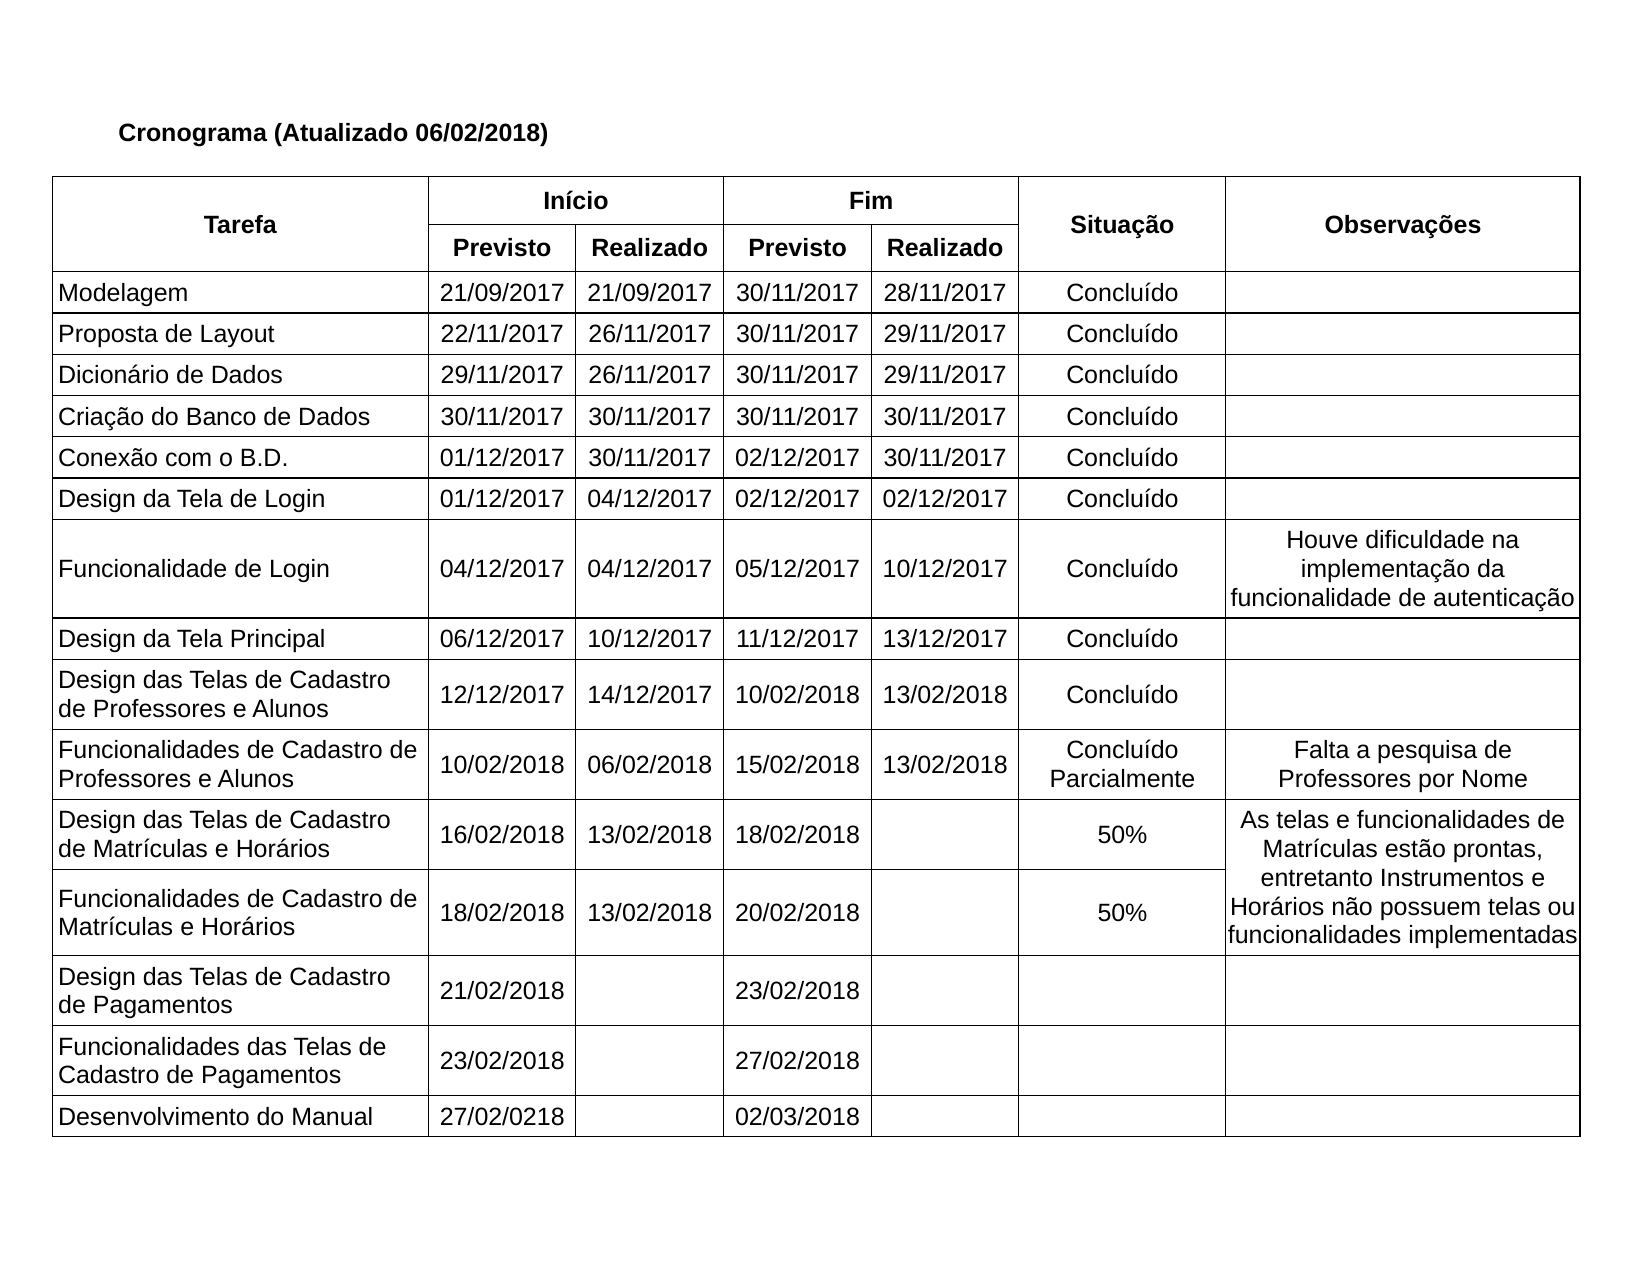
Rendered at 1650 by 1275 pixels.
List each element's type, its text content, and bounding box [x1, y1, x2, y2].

table_cell 23/02/2018 [724, 956, 871, 1025]
table_cell 30/11/2017 [724, 272, 871, 312]
table_cell [1226, 479, 1579, 519]
table_cell Houve dificuldade na implementação da funcionalidade de autenticação [1226, 520, 1579, 617]
table_cell Falta a pesquisa de Professores por Nome [1226, 730, 1579, 799]
table_cell Proposta de Layout [53, 314, 428, 354]
table_cell [872, 870, 1018, 955]
table_cell 50% [1019, 870, 1225, 955]
table_cell 13/02/2018 [576, 800, 723, 869]
table_cell [1226, 1096, 1579, 1136]
table_header Tarefa [53, 177, 428, 271]
table_cell Previsto [724, 225, 871, 271]
table_cell 05/12/2017 [724, 520, 871, 617]
table_cell [1226, 1026, 1579, 1095]
table_cell 01/12/2017 [429, 479, 575, 519]
table_cell Concluído [1019, 314, 1225, 354]
table_cell 10/02/2018 [724, 660, 871, 729]
table_cell 13/02/2018 [872, 730, 1018, 799]
table_cell [1226, 437, 1579, 477]
table_cell 18/02/2018 [429, 870, 575, 955]
table_cell Design das Telas de Cadastro de Professores e Alunos [53, 660, 428, 729]
table_cell 29/11/2017 [872, 355, 1018, 395]
table_cell 30/11/2017 [429, 396, 575, 436]
table_cell Dicionário de Dados [53, 355, 428, 395]
table_cell 02/12/2017 [724, 479, 871, 519]
table_cell [872, 1026, 1018, 1095]
table_cell 04/12/2017 [576, 520, 723, 617]
table_cell Funcionalidades de Cadastro de Matrículas e Horários [53, 870, 428, 955]
table_cell [576, 956, 723, 1025]
table_cell Previsto [429, 225, 575, 271]
table_cell 14/12/2017 [576, 660, 723, 729]
table_cell 21/09/2017 [576, 272, 723, 312]
table_cell 29/11/2017 [429, 355, 575, 395]
table_cell 13/02/2018 [872, 660, 1018, 729]
table_cell [1226, 619, 1579, 659]
table_cell [1226, 396, 1579, 436]
table_cell Concluído [1019, 437, 1225, 477]
table_cell [576, 1026, 723, 1095]
table_cell 30/11/2017 [724, 314, 871, 354]
table_cell 11/12/2017 [724, 619, 871, 659]
table_cell 01/12/2017 [429, 437, 575, 477]
table_cell Funcionalidades das Telas de Cadastro de Pagamentos [53, 1026, 428, 1095]
table_cell 13/02/2018 [576, 870, 723, 955]
table_cell 23/02/2018 [429, 1026, 575, 1095]
table_cell 06/12/2017 [429, 619, 575, 659]
table_cell Modelagem [53, 272, 428, 312]
table_cell 02/12/2017 [872, 479, 1018, 519]
table_cell 06/02/2018 [576, 730, 723, 799]
table_cell 30/11/2017 [576, 437, 723, 477]
table_cell Concluído [1019, 619, 1225, 659]
table_cell 30/11/2017 [724, 355, 871, 395]
table_cell 21/09/2017 [429, 272, 575, 312]
table_cell 16/02/2018 [429, 800, 575, 869]
table_cell 30/11/2017 [576, 396, 723, 436]
table_cell Concluído [1019, 355, 1225, 395]
table_header Início [429, 177, 723, 223]
table_cell Design das Telas de Cadastro de Matrículas e Horários [53, 800, 428, 869]
table_header Observações [1226, 177, 1579, 271]
table_cell Desenvolvimento do Manual [53, 1096, 428, 1136]
table_cell [1226, 272, 1579, 312]
table_cell Concluído [1019, 479, 1225, 519]
table_cell 27/02/2018 [724, 1026, 871, 1095]
table_cell [1226, 314, 1579, 354]
table_cell [1226, 660, 1579, 729]
table_cell [872, 1096, 1018, 1136]
table_cell Funcionalidades de Cadastro de Professores e Alunos [53, 730, 428, 799]
table_cell 10/12/2017 [576, 619, 723, 659]
table_cell 20/02/2018 [724, 870, 871, 955]
table_cell Conexão com o B.D. [53, 437, 428, 477]
table_cell Realizado [576, 225, 723, 271]
table_cell 22/11/2017 [429, 314, 575, 354]
table_cell [872, 800, 1018, 869]
table_cell Realizado [872, 225, 1018, 271]
table_cell 18/02/2018 [724, 800, 871, 869]
table_cell Criação do Banco de Dados [53, 396, 428, 436]
table_cell 28/11/2017 [872, 272, 1018, 312]
table_cell 30/11/2017 [872, 437, 1018, 477]
table_cell 15/02/2018 [724, 730, 871, 799]
table_cell 30/11/2017 [872, 396, 1018, 436]
table_cell [1226, 956, 1579, 1025]
table_cell [576, 1096, 723, 1136]
table_cell Concluído [1019, 396, 1225, 436]
table_cell Design das Telas de Cadastro de Pagamentos [53, 956, 428, 1025]
table_cell 02/03/2018 [724, 1096, 871, 1136]
table_cell 21/02/2018 [429, 956, 575, 1025]
table_cell 27/02/0218 [429, 1096, 575, 1136]
table_cell As telas e funcionalidades de Matrículas estão prontas, entretanto Instrumentos e Horários não possuem telas ou funcionalidades implementadas [1226, 800, 1579, 955]
table_cell Concluído [1019, 272, 1225, 312]
table_cell 50% [1019, 800, 1225, 869]
table_cell 29/11/2017 [872, 314, 1018, 354]
table_cell [1226, 355, 1579, 395]
table_cell [1019, 1096, 1225, 1136]
table_cell 04/12/2017 [429, 520, 575, 617]
table_cell 13/12/2017 [872, 619, 1018, 659]
text Cronograma (Atualizado 06/02/2018) [118, 118, 1532, 147]
table_cell Funcionalidade de Login [53, 520, 428, 617]
table_cell 26/11/2017 [576, 314, 723, 354]
table_cell Design da Tela Principal [53, 619, 428, 659]
table_cell 10/12/2017 [872, 520, 1018, 617]
table_header Fim [724, 177, 1018, 223]
table_cell Design da Tela de Login [53, 479, 428, 519]
table_cell [872, 956, 1018, 1025]
table_cell [1019, 1026, 1225, 1095]
table_cell 02/12/2017 [724, 437, 871, 477]
table_cell [1019, 956, 1225, 1025]
table_cell Concluído [1019, 660, 1225, 729]
table_cell Concluído Parcialmente [1019, 730, 1225, 799]
table_cell 10/02/2018 [429, 730, 575, 799]
table_header Situação [1019, 177, 1225, 271]
table_cell 26/11/2017 [576, 355, 723, 395]
table_cell Concluído [1019, 520, 1225, 617]
table_cell 30/11/2017 [724, 396, 871, 436]
table_cell 04/12/2017 [576, 479, 723, 519]
table_cell 12/12/2017 [429, 660, 575, 729]
